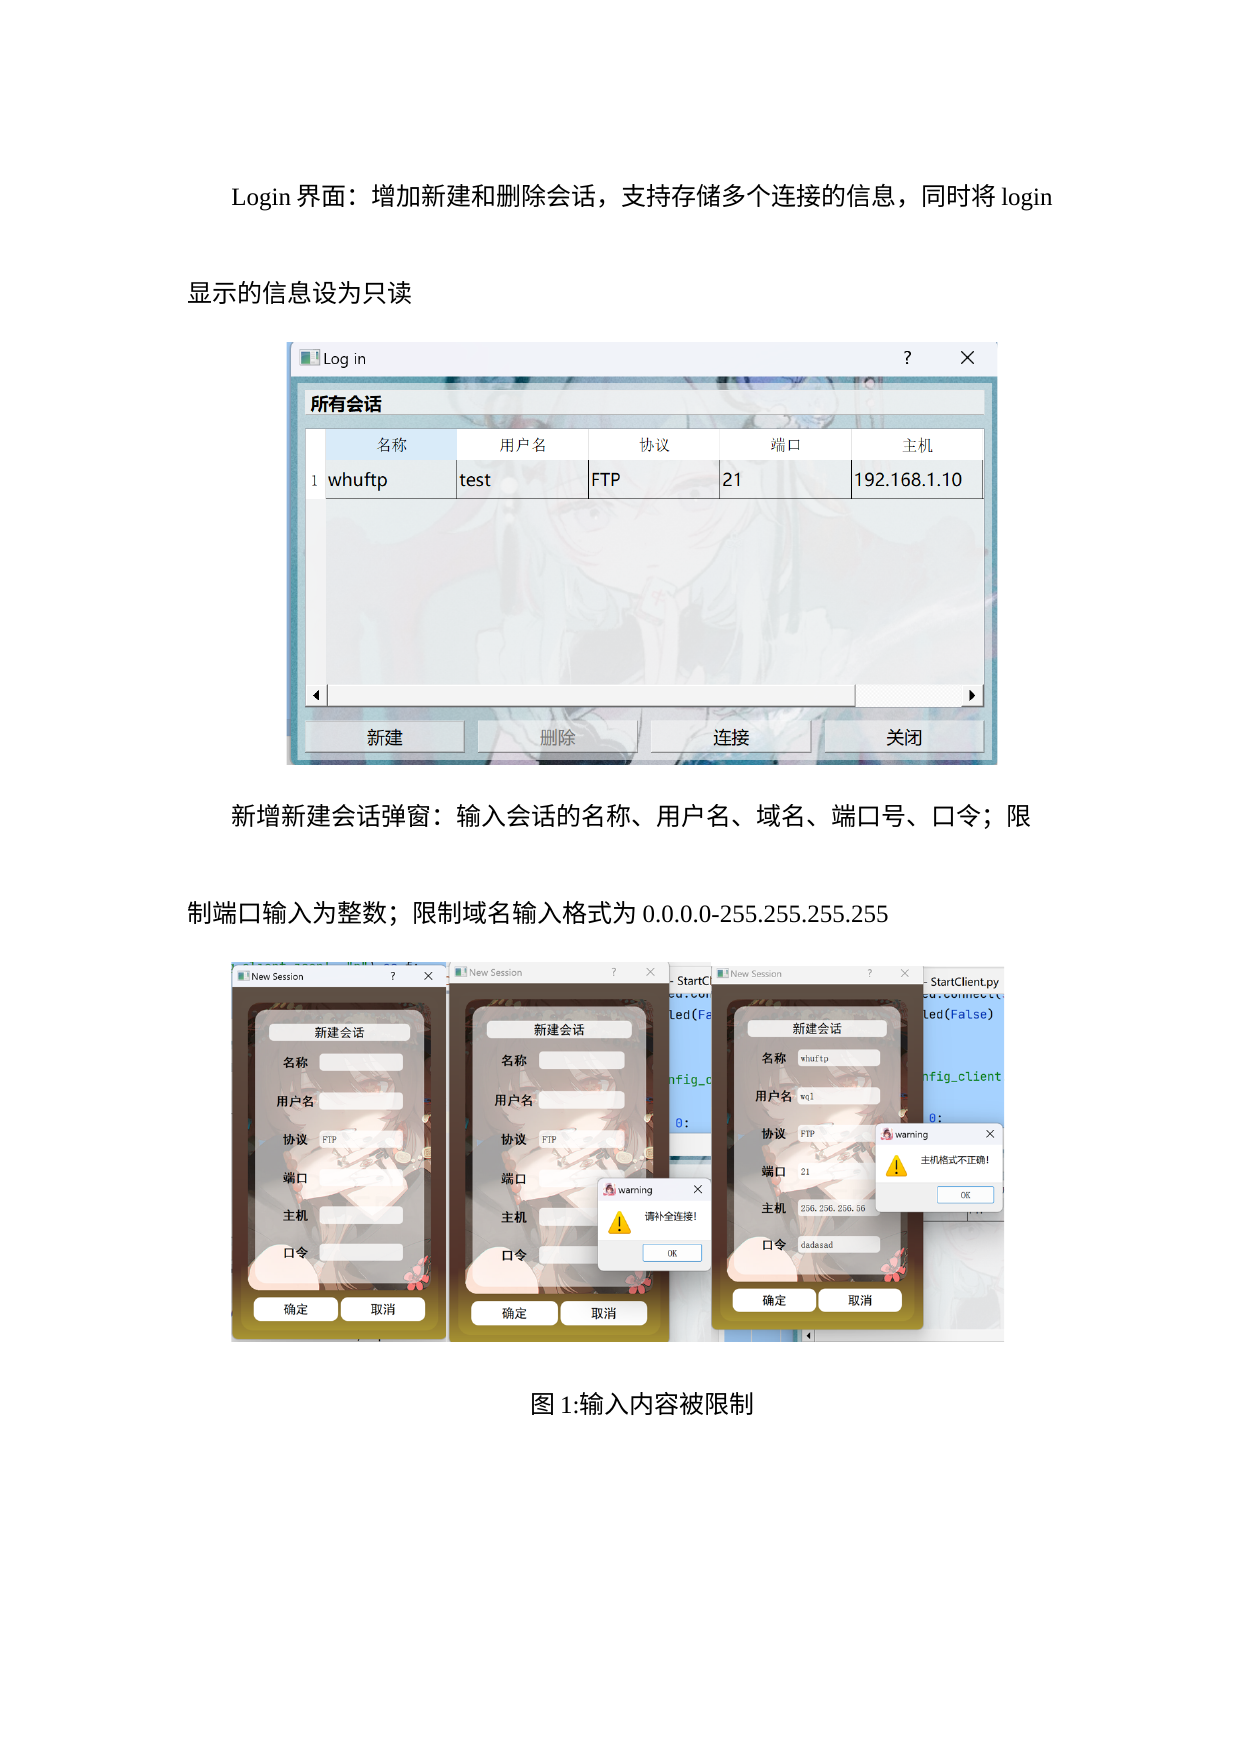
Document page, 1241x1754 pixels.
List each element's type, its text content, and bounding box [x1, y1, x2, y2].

picture [286, 342, 998, 765]
text 新增新建会话弹窗：输入会话的名称、用户名、域名、端口号、口令；限制端口输入为整数；限制域名输入格式为0.0.0.0-255.255.255.255 [187, 782, 1053, 944]
text 图1:输入内容被限制 [187, 1370, 1053, 1435]
picture [231, 962, 1005, 1342]
text Login界面：增加新建和删除会话，支持存储多个连接的信息，同时将login显示的信息设为只读 [187, 162, 1053, 324]
